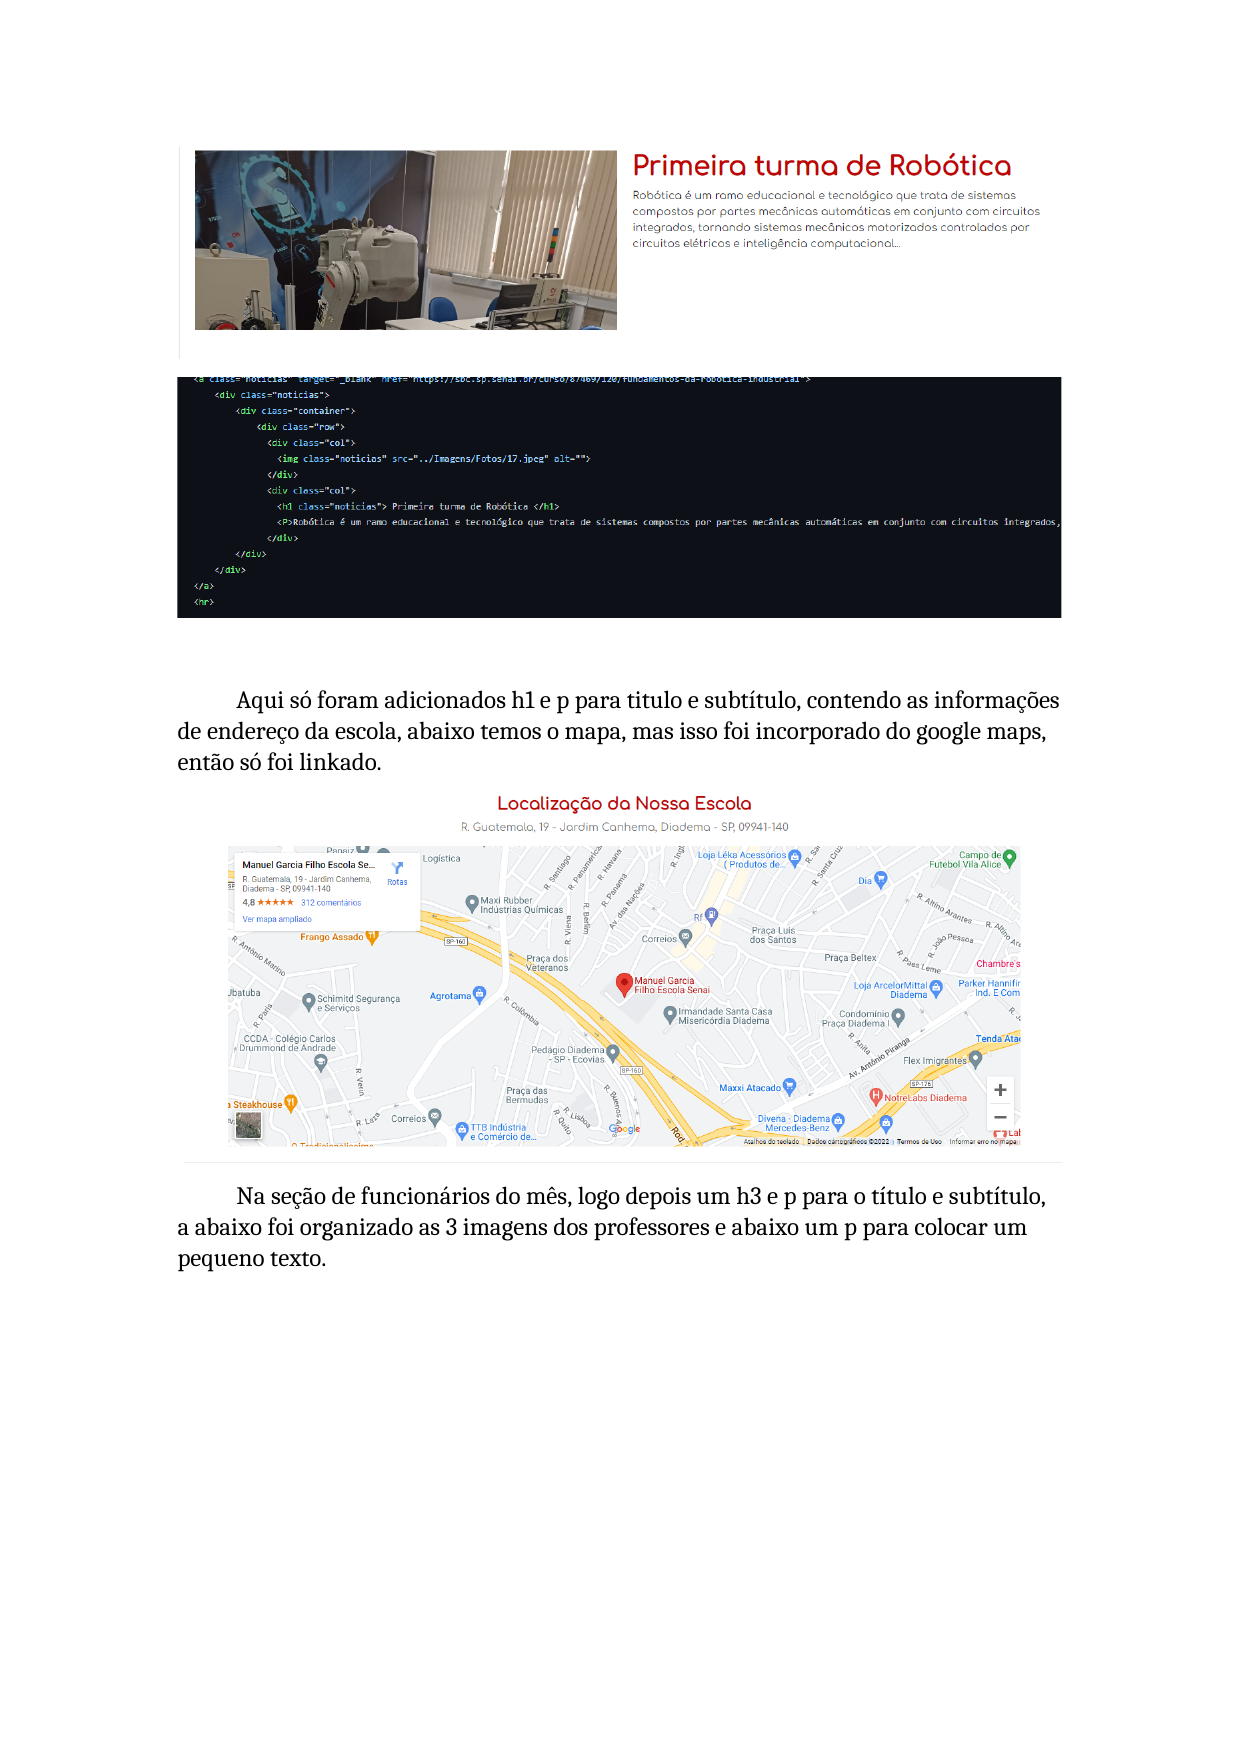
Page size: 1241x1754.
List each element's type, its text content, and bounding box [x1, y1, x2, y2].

picture [177, 377, 1062, 618]
text Aqui só foram adicionados h1 e p para titulo e subtítulo, contendo as informações de endereço da escola, abaixo temos o mapa, mas isso foi incorporado do google maps, então só foi linkado. [177, 686, 1063, 777]
text Na seção de funcionários do mês, logo depois um h3 e p para o título e subtítulo, a abaixo foi organizado as 3 imagens dos professores e abaixo um p para colocar um pequeno texto. [177, 1182, 1063, 1273]
picture [177, 147, 1063, 359]
picture [177, 795, 1063, 1163]
